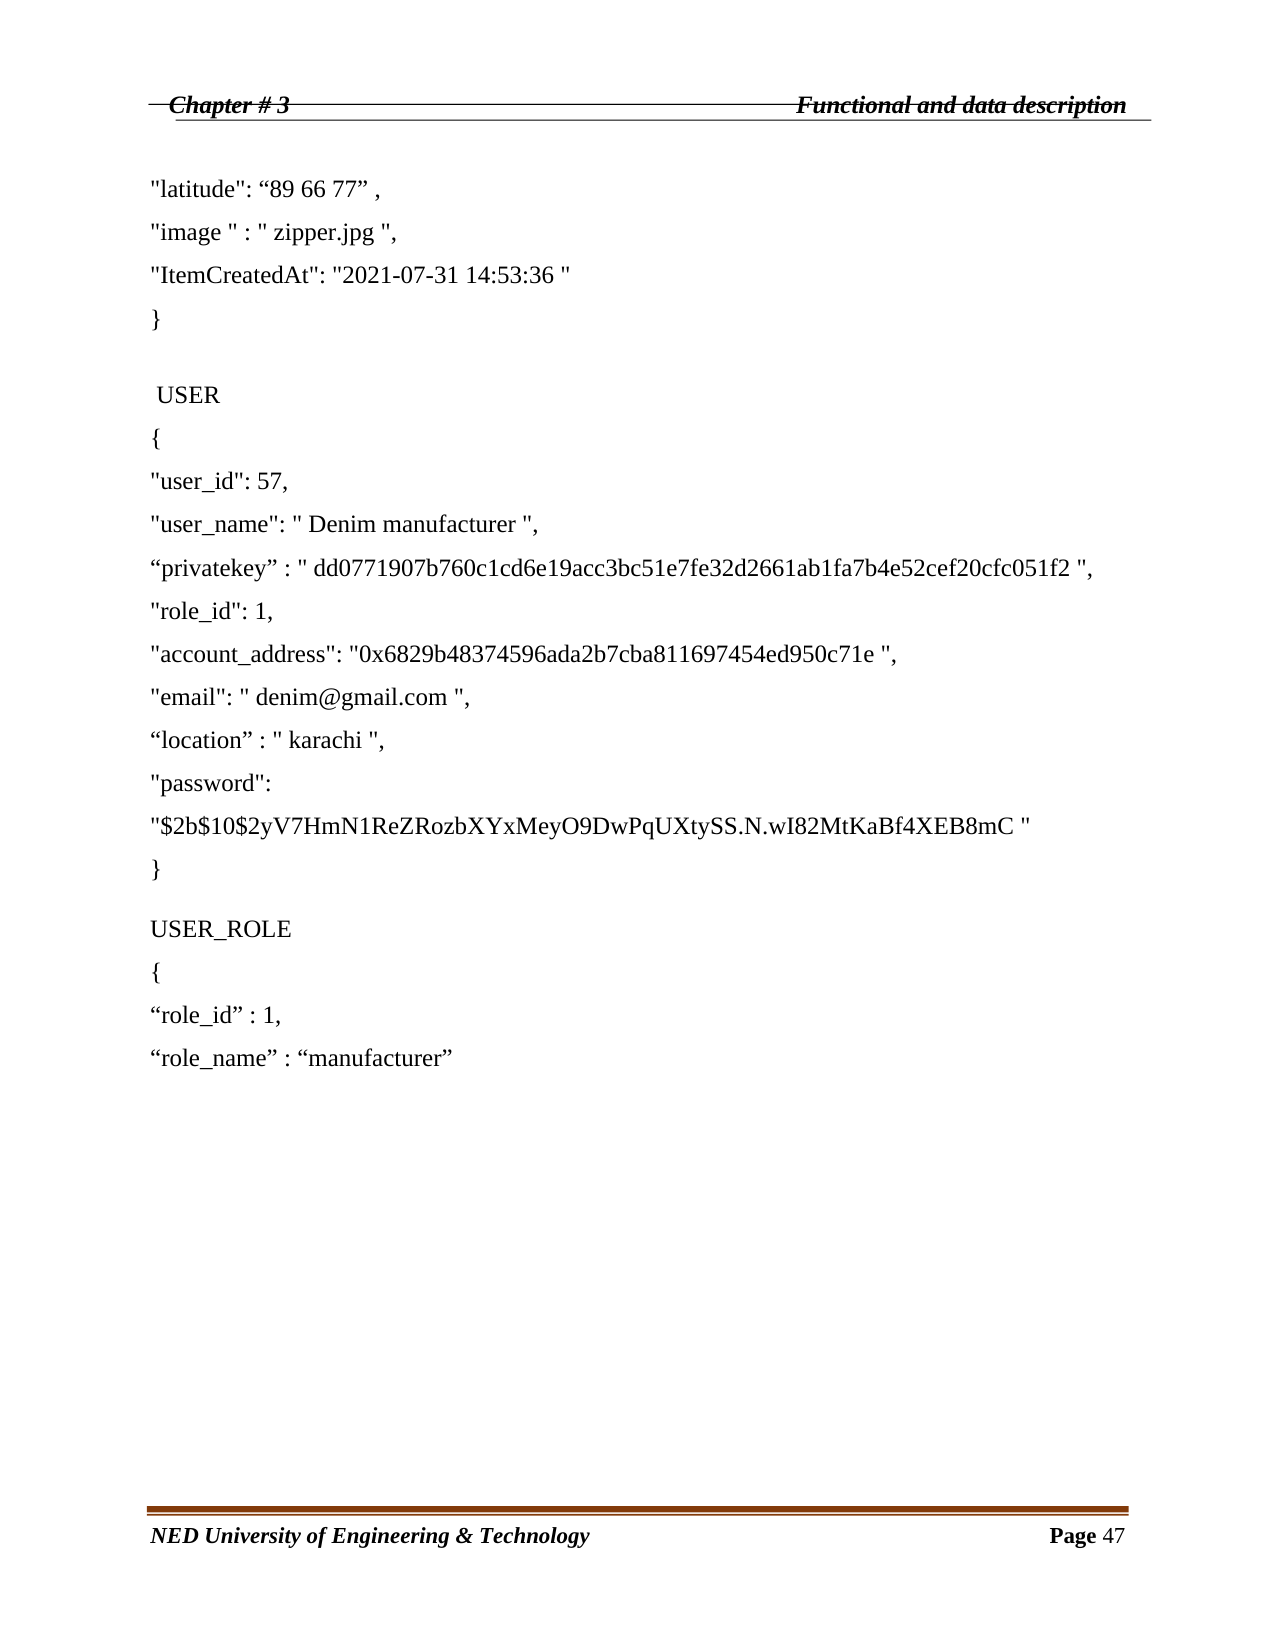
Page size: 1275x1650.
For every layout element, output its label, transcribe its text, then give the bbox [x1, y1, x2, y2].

text USER [156, 380, 1177, 409]
text "latitude": “89 66 77” , "image " : " zipper.jpg ", [150, 174, 399, 246]
text { [150, 423, 1177, 452]
text "$2b$10$2yV7HmN1ReZRozbXYxMeyO9DwPqUXtySS.N.wI82MtKaBf4XEB8mC " [150, 811, 1177, 840]
text "user_id": 57, [150, 466, 1177, 495]
text "account_address": "0x6829b48374596ada2b7cba811697454ed950c71e ", "email": " denim@gmail.com ", [150, 639, 970, 711]
text } [150, 304, 1177, 333]
text “role_id” : 1, [150, 1000, 1177, 1029]
text “location” : " karachi ", "password": [150, 725, 481, 797]
text “privatekey” : " dd0771907b760c1cd6e19acc3bc51e7fe32d2661ab1fa7b4e52cef20cfc051f2 ", "role_id": 1, [150, 553, 1177, 624]
text } [150, 854, 1177, 883]
text “role_name” : “manufacturer” [150, 1043, 1177, 1072]
text { [150, 957, 1177, 986]
text "ItemCreatedAt": "2021-07-31 14:53:36 " [150, 261, 1177, 289]
text USER_ROLE [150, 914, 1177, 943]
text "user_name": " Denim manufacturer ", [150, 509, 1177, 538]
